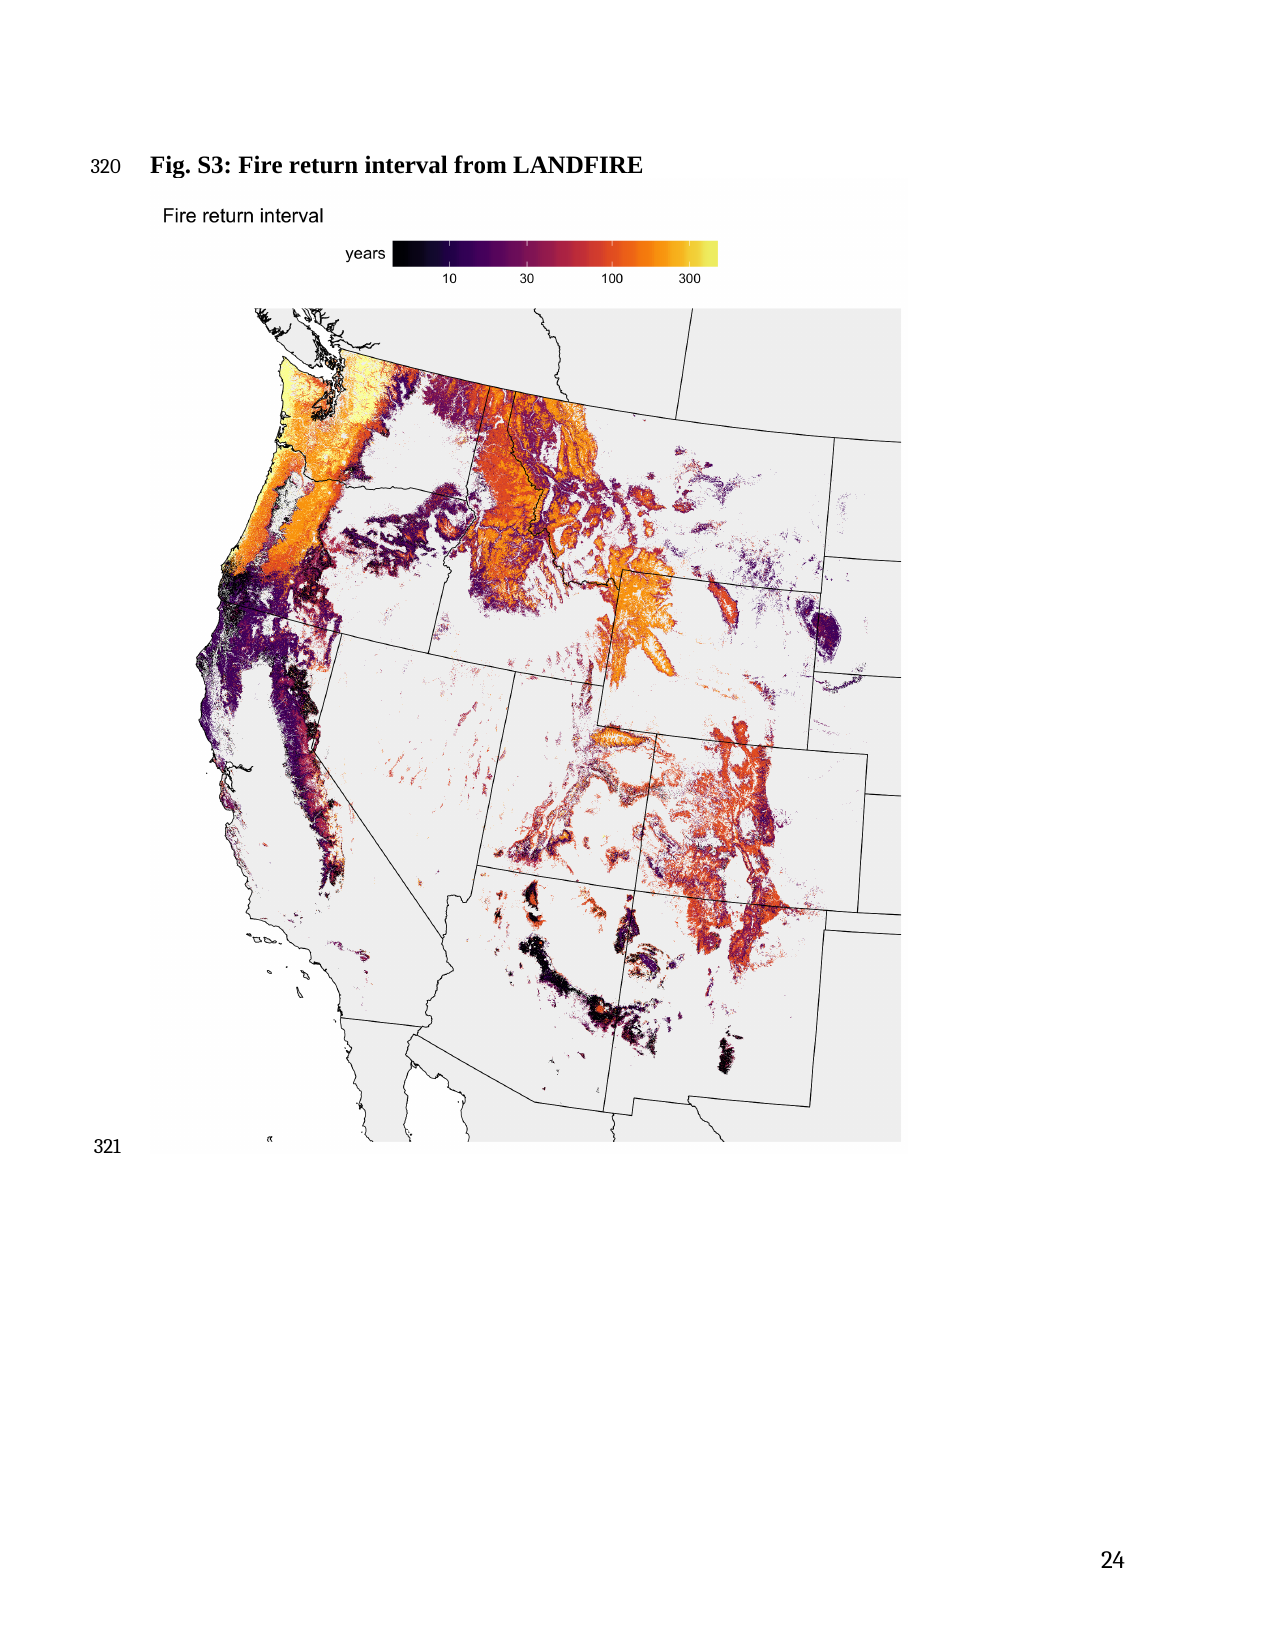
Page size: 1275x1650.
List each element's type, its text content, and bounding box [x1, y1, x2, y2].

text Fig. S3: Fire return interval from LANDFIRE [150, 150, 1125, 179]
picture [150, 178, 909, 1154]
